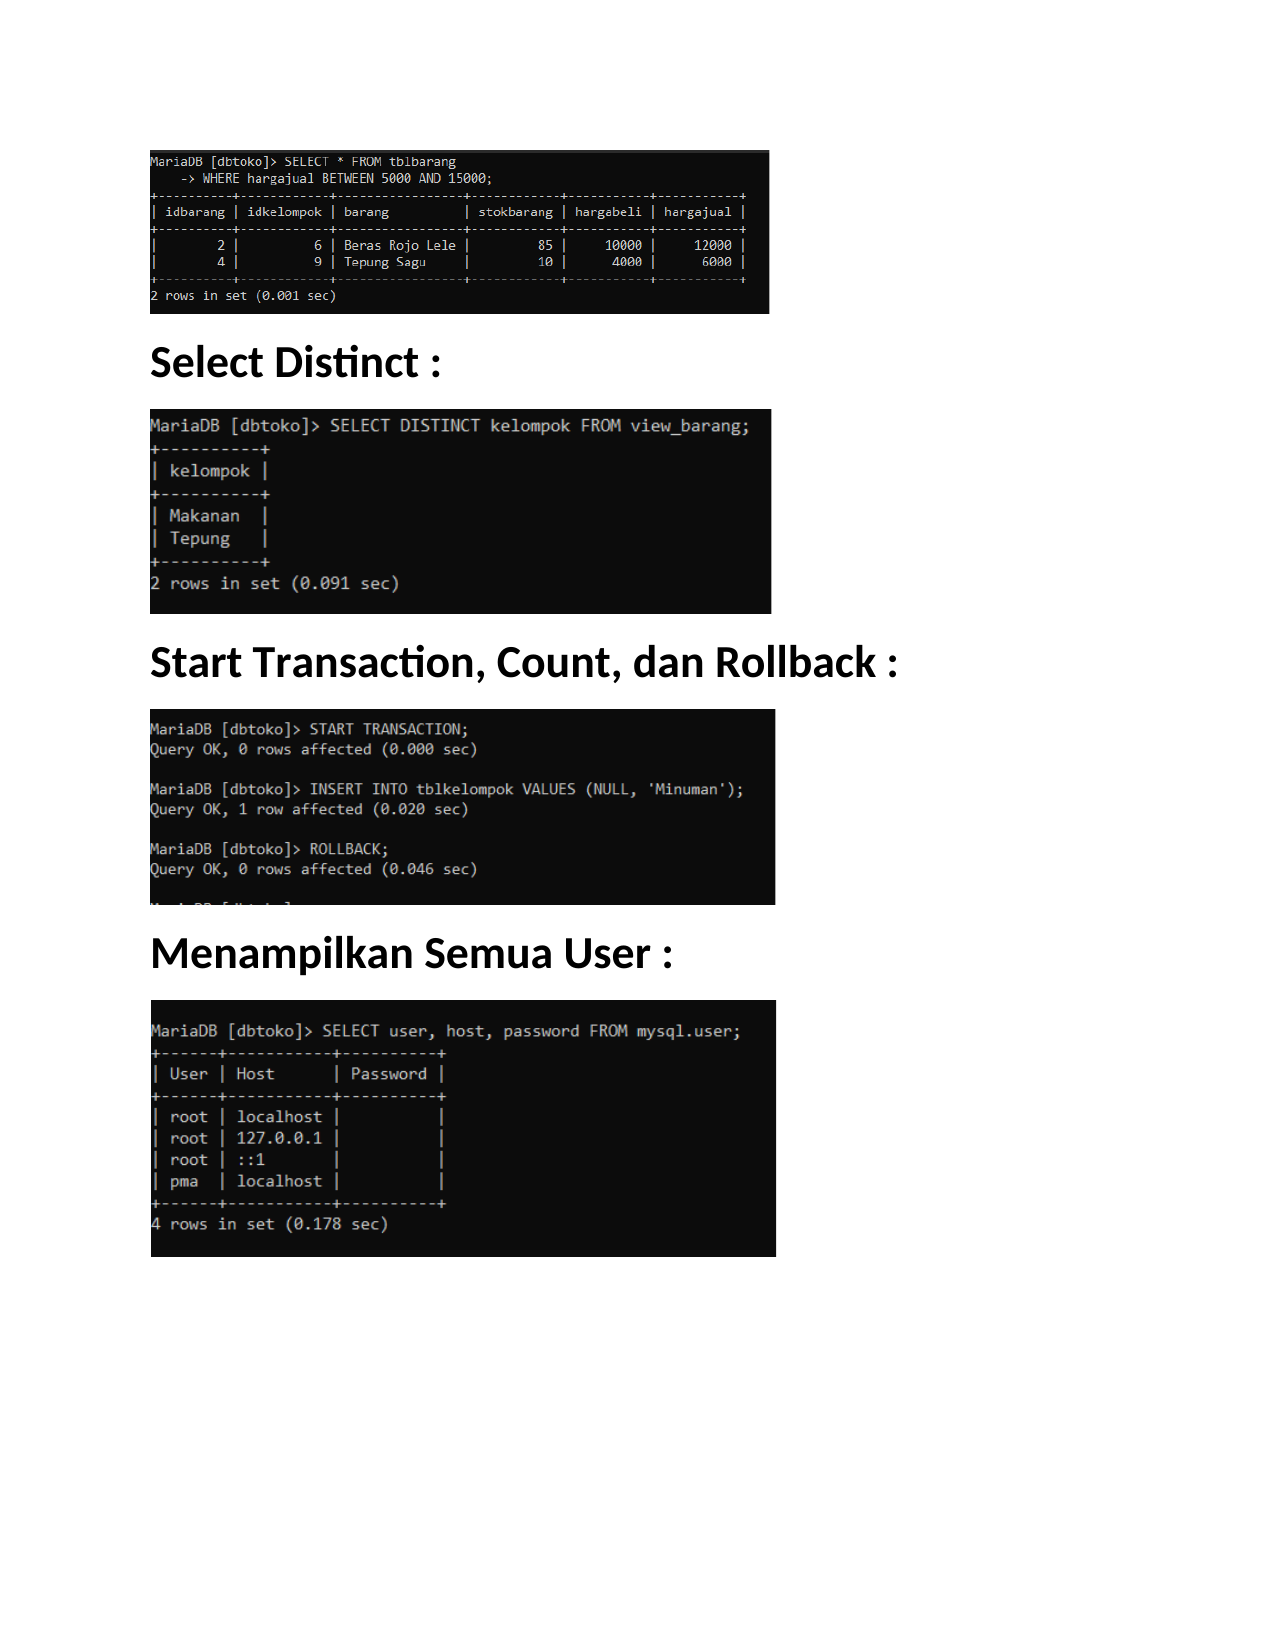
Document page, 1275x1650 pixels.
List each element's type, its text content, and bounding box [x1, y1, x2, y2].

picture [151, 1000, 777, 1257]
text Start Transaction, Count, dan Rollback : [150, 633, 1125, 688]
picture [150, 150, 770, 314]
picture [150, 709, 776, 905]
picture [150, 409, 772, 614]
text Menampilkan Semua User : [150, 924, 1125, 980]
text Select Distinct : [150, 333, 1125, 389]
